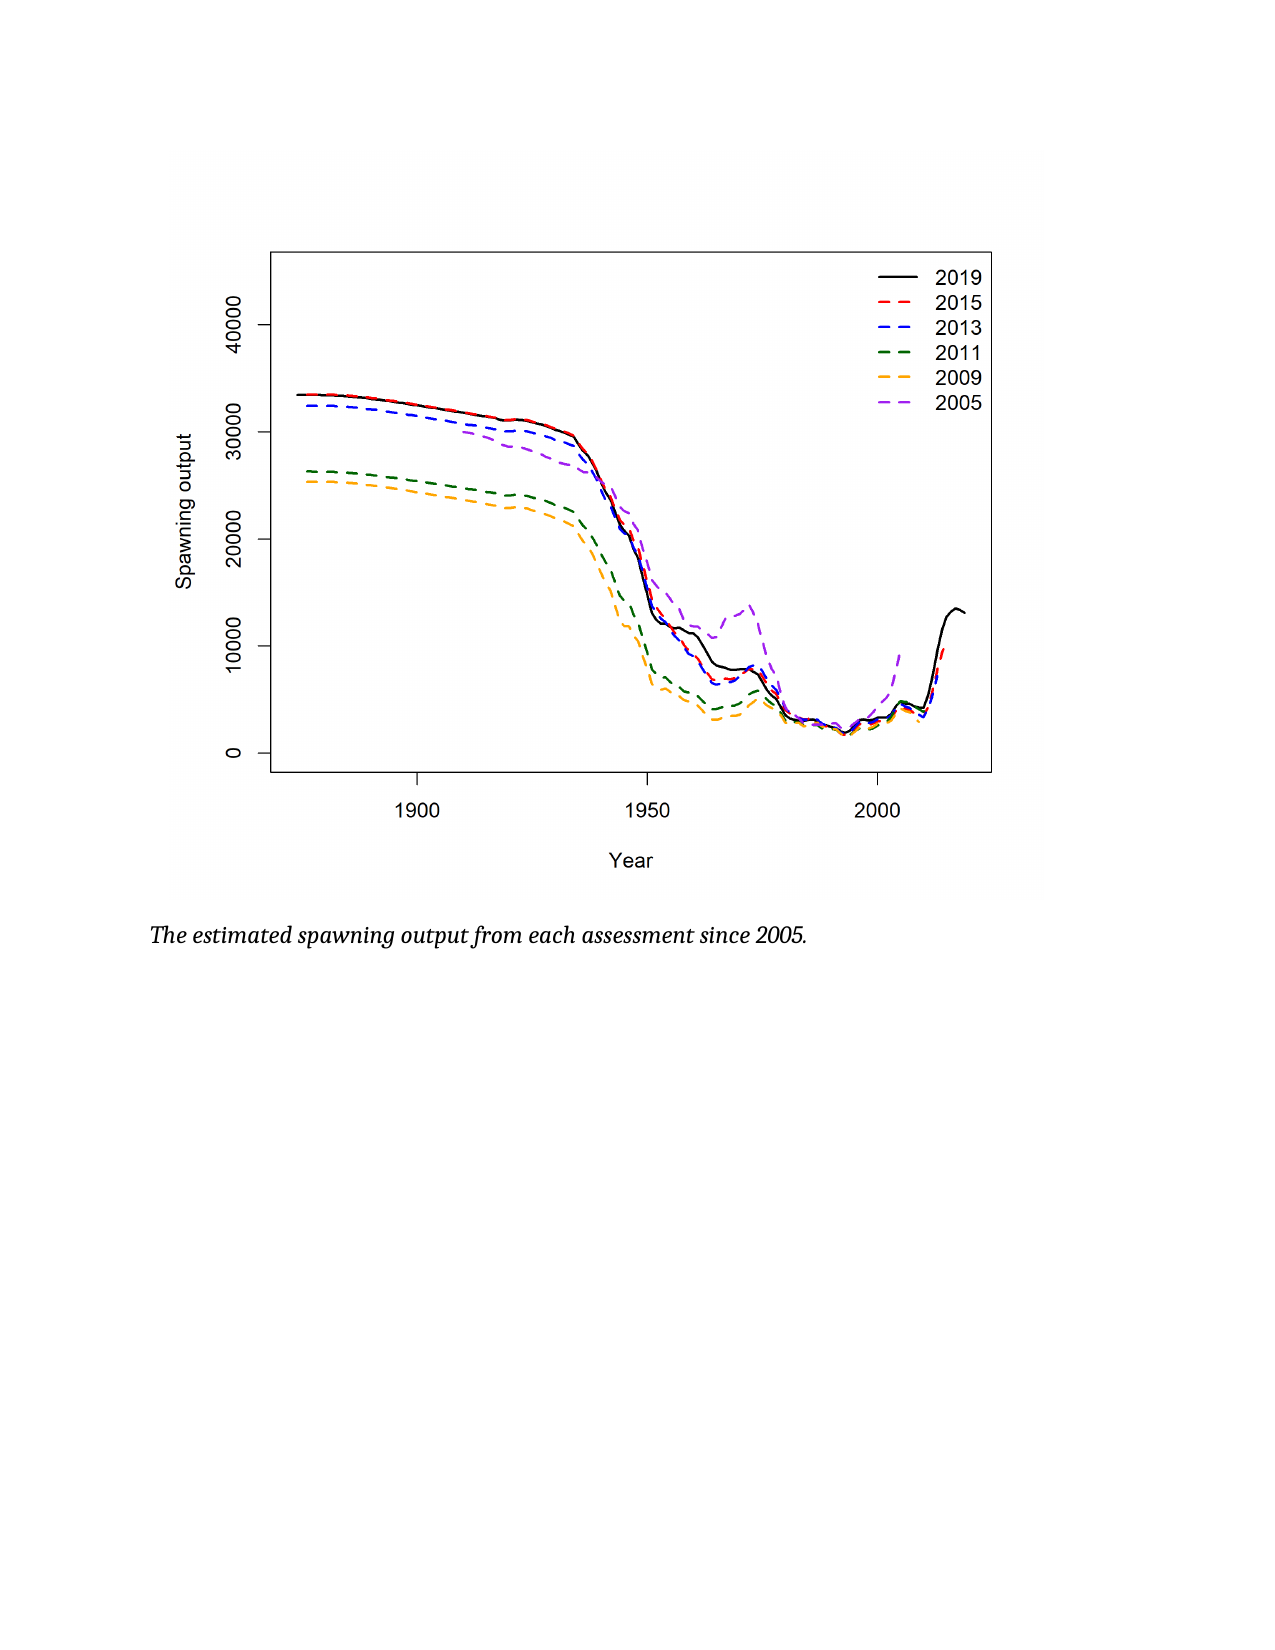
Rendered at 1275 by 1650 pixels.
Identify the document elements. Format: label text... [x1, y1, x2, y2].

picture [168, 150, 1044, 900]
text The estimated spawning output from each assessment since 2005. [150, 921, 1125, 949]
